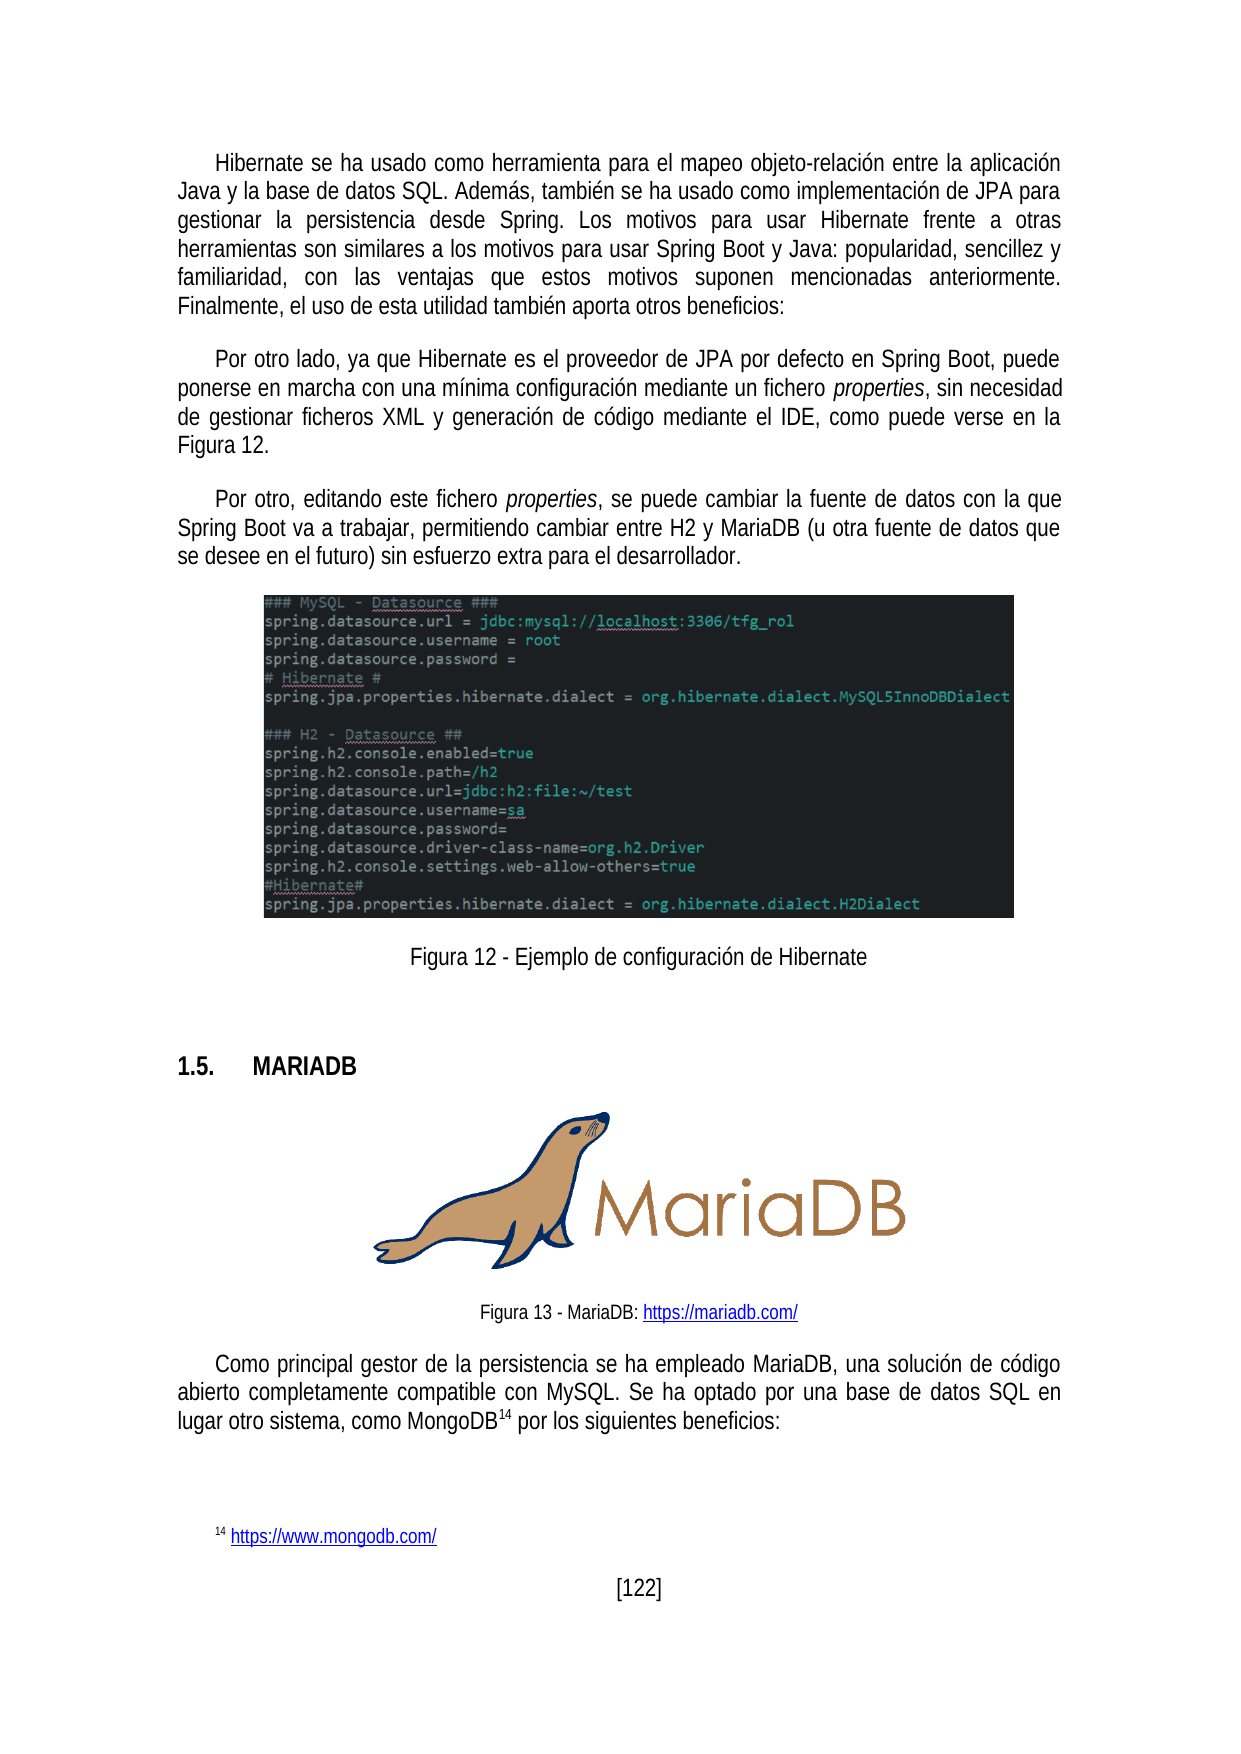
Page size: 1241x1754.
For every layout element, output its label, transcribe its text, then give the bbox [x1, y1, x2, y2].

subtitle MARIADB [177, 1050, 1063, 1081]
text Hibernate se ha usado como herramienta para el mapeo objeto-relación entre la aplicación Java y la base de datos SQL. Además, también se ha usado como implementación de JPA para gestionar la persistencia desde Spring. Los motivos para usar Hibernate frente a otras herramientas son similares a los motivos para usar Spring Boot y Java: popularidad, sencillez y familiaridad, con las ventajas que estos motivos suponen mencionadas anteriormente. Finalmente, el uso de esta utilidad también aporta otros beneficios: [177, 148, 1063, 319]
text Por otro lado, ya que Hibernate es el proveedor de JPA por defecto en Spring Boot, puede ponerse en marcha con una mínima configuración mediante un fichero properties, sin necesidad de gestionar ficheros XML y generación de código mediante el IDE, como puede verse en la Figura 12. [177, 344, 1063, 459]
text Como principal gestor de la persistencia se ha empleado MariaDB, una solución de código abierto completamente compatible con MySQL. Se ha optado por una base de datos SQL en lugar otro sistema, como MongoDB por los siguientes beneficios: [177, 1349, 1063, 1435]
text Figura 13 - MariaDB: https://mariadb.com/ [177, 1300, 1063, 1324]
text Figura 12 - Ejemplo de configuración de Hibernate [177, 942, 1063, 971]
picture [263, 595, 1014, 918]
picture [366, 1105, 912, 1275]
text Por otro, editando este fichero properties, se puede cambiar la fuente de datos con la que Spring Boot va a trabajar, permitiendo cambiar entre H2 y MariaDB (u otra fuente de datos que se desee en el futuro) sin esfuerzo extra para el desarrollador. [177, 484, 1063, 570]
